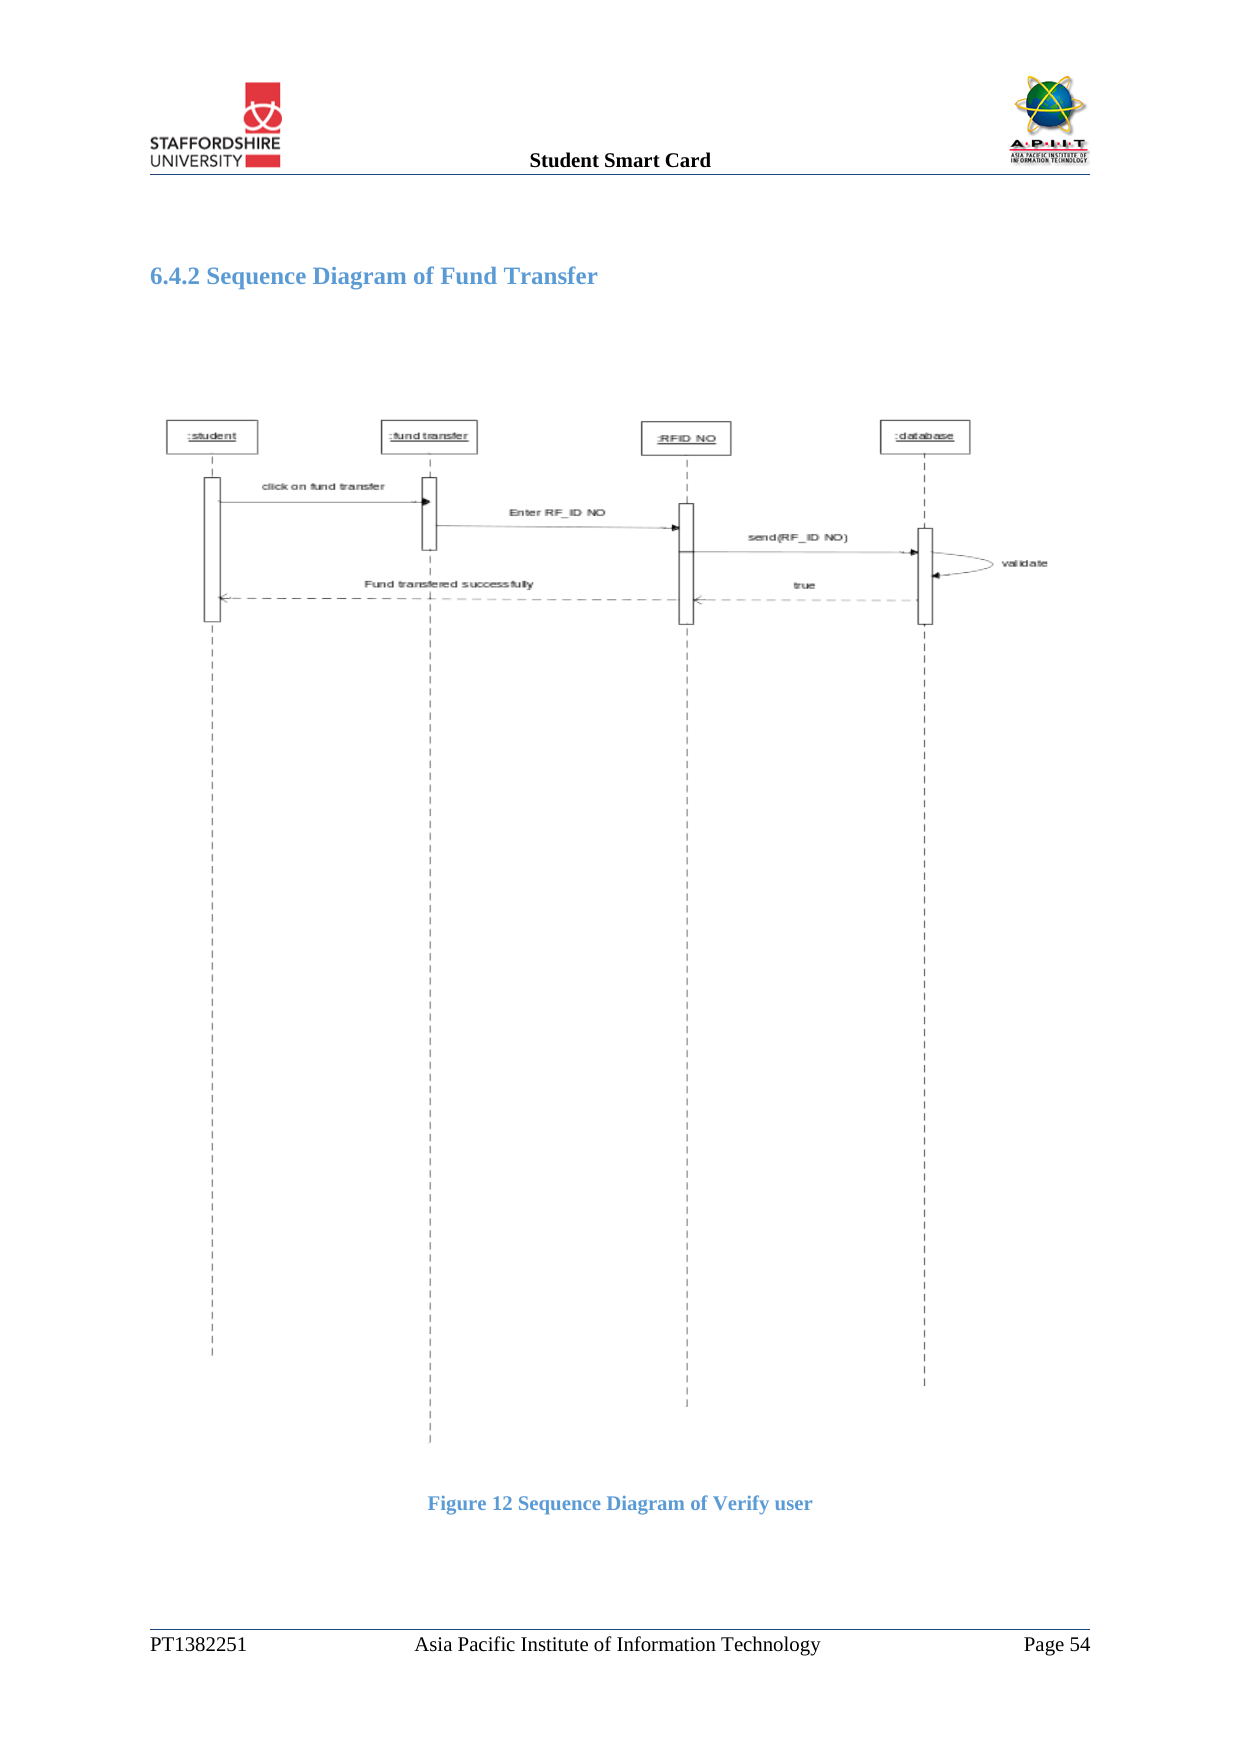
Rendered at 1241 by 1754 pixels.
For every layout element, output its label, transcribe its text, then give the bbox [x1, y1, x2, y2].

picture [1007, 73, 1091, 168]
subtitle 6.4.2 Sequence Diagram of Fund Transfer [150, 261, 1090, 290]
picture [150, 82, 282, 168]
text Figure 12 Sequence Diagram of Verify user [150, 1491, 1090, 1515]
